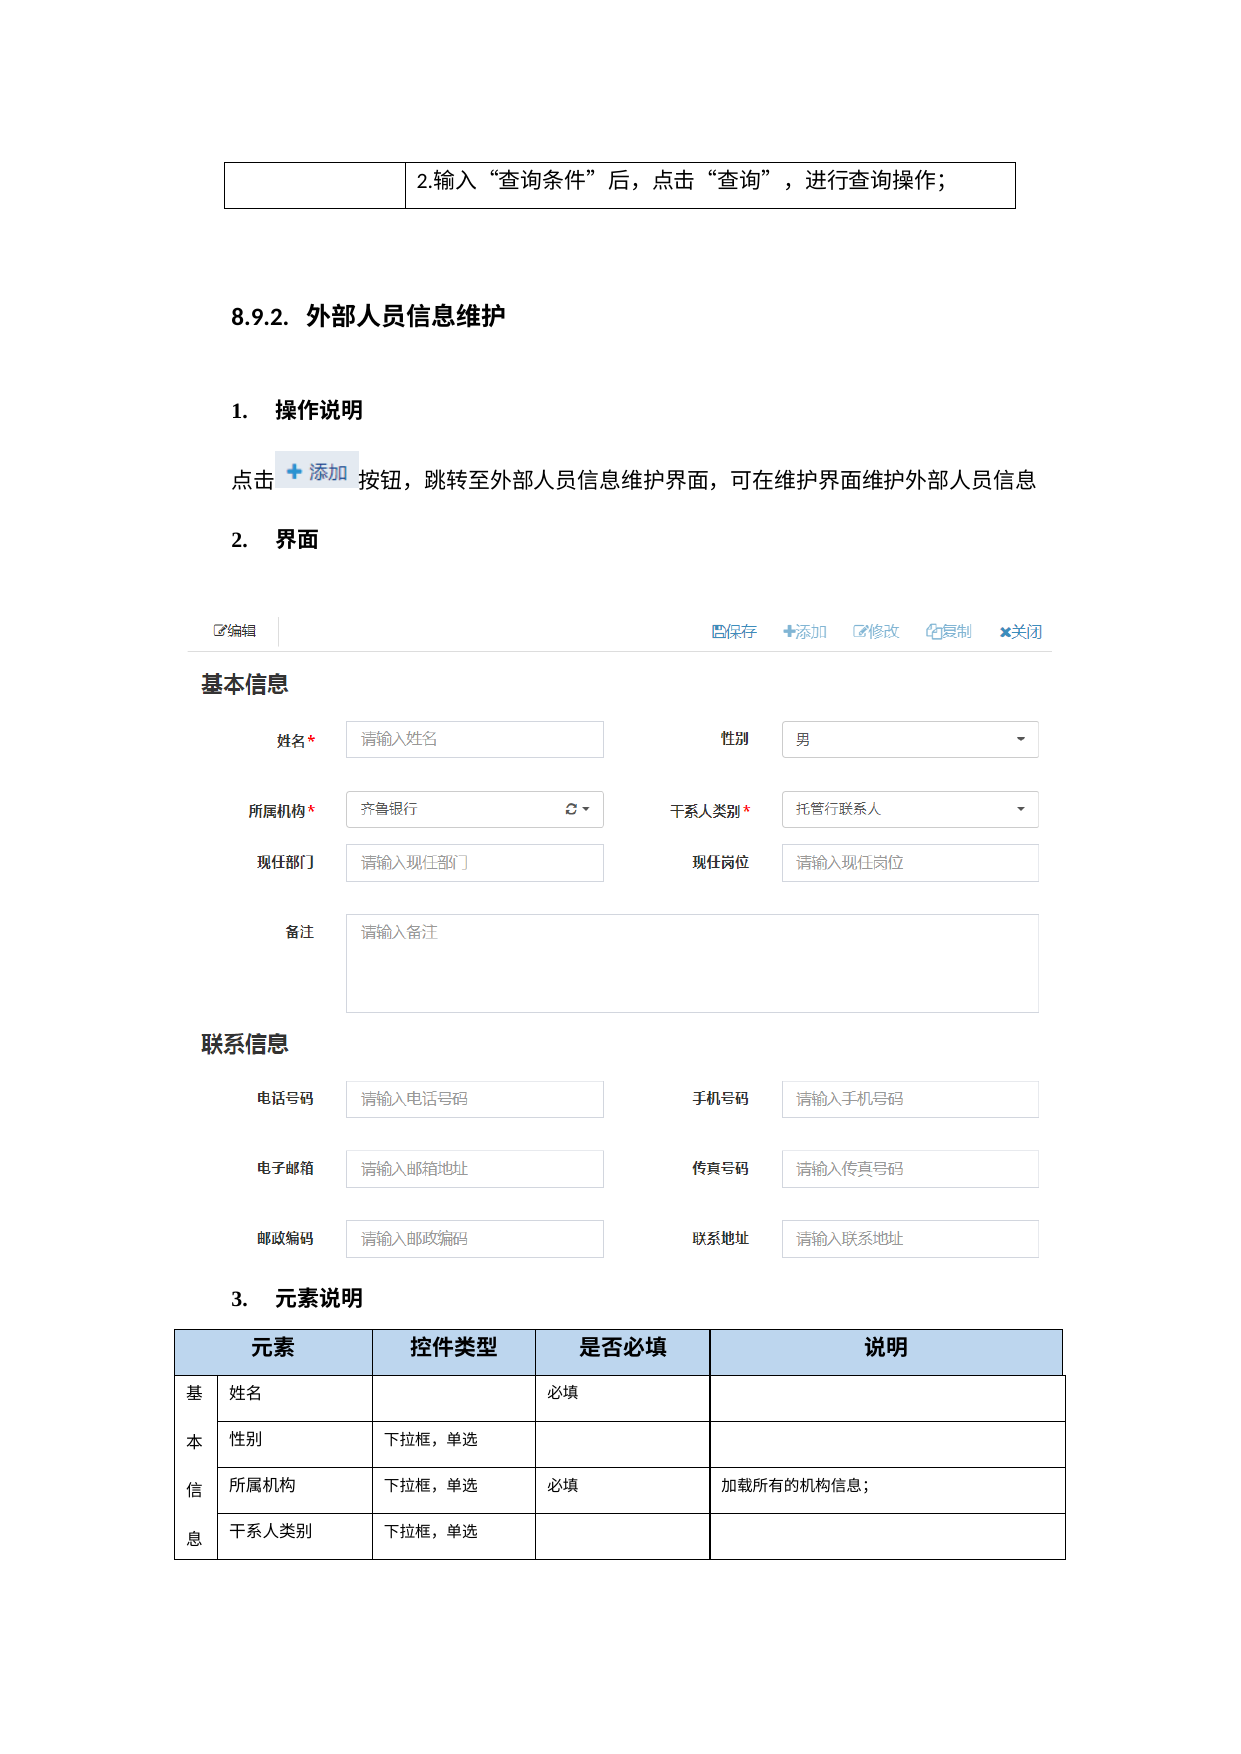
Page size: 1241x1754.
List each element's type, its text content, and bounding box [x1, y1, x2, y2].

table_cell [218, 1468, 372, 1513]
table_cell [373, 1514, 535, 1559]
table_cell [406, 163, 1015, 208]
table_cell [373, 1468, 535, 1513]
subtitle 外部人员信息维护 [231, 282, 1053, 347]
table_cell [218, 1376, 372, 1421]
list 操作说明 [231, 392, 1053, 425]
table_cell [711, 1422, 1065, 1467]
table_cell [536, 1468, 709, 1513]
picture [187, 617, 1052, 1267]
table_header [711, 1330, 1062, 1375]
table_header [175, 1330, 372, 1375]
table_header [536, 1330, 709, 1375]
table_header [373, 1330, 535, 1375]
list 元素说明 [231, 1280, 1053, 1313]
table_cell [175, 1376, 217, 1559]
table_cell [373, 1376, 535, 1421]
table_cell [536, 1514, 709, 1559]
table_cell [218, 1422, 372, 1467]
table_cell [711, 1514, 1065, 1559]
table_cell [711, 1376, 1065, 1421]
list 界面 [231, 521, 1053, 554]
text 点击按钮，跳转至外部人员信息维护界面，可在维护界面维护外部人员信息 [187, 441, 1053, 506]
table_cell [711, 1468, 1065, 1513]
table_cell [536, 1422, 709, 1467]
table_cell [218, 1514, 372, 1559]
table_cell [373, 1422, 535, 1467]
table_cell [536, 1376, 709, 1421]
picture [275, 451, 359, 488]
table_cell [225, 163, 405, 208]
